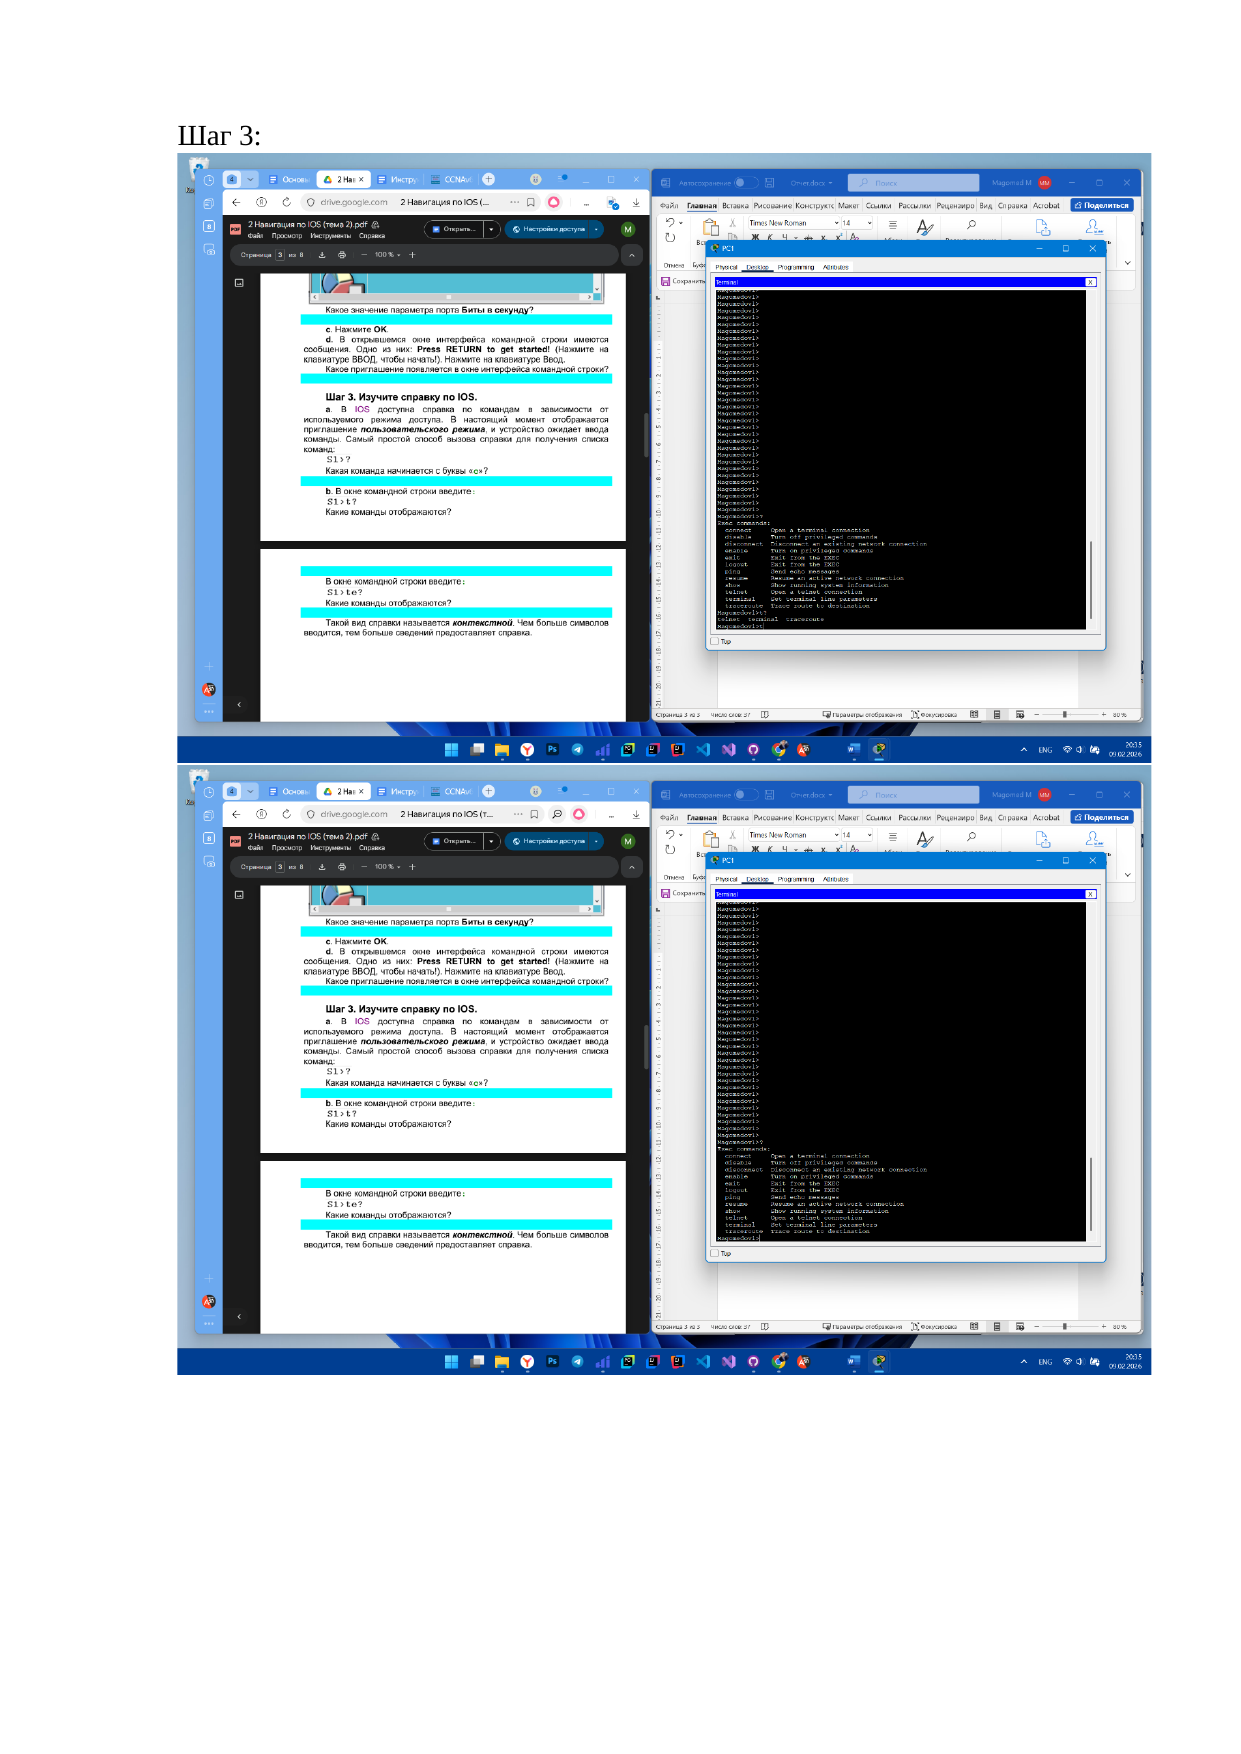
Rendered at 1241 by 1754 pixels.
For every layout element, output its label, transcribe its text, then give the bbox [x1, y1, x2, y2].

picture [177, 765, 1152, 1375]
text Шаг 3: [177, 118, 1152, 153]
picture [177, 153, 1152, 763]
